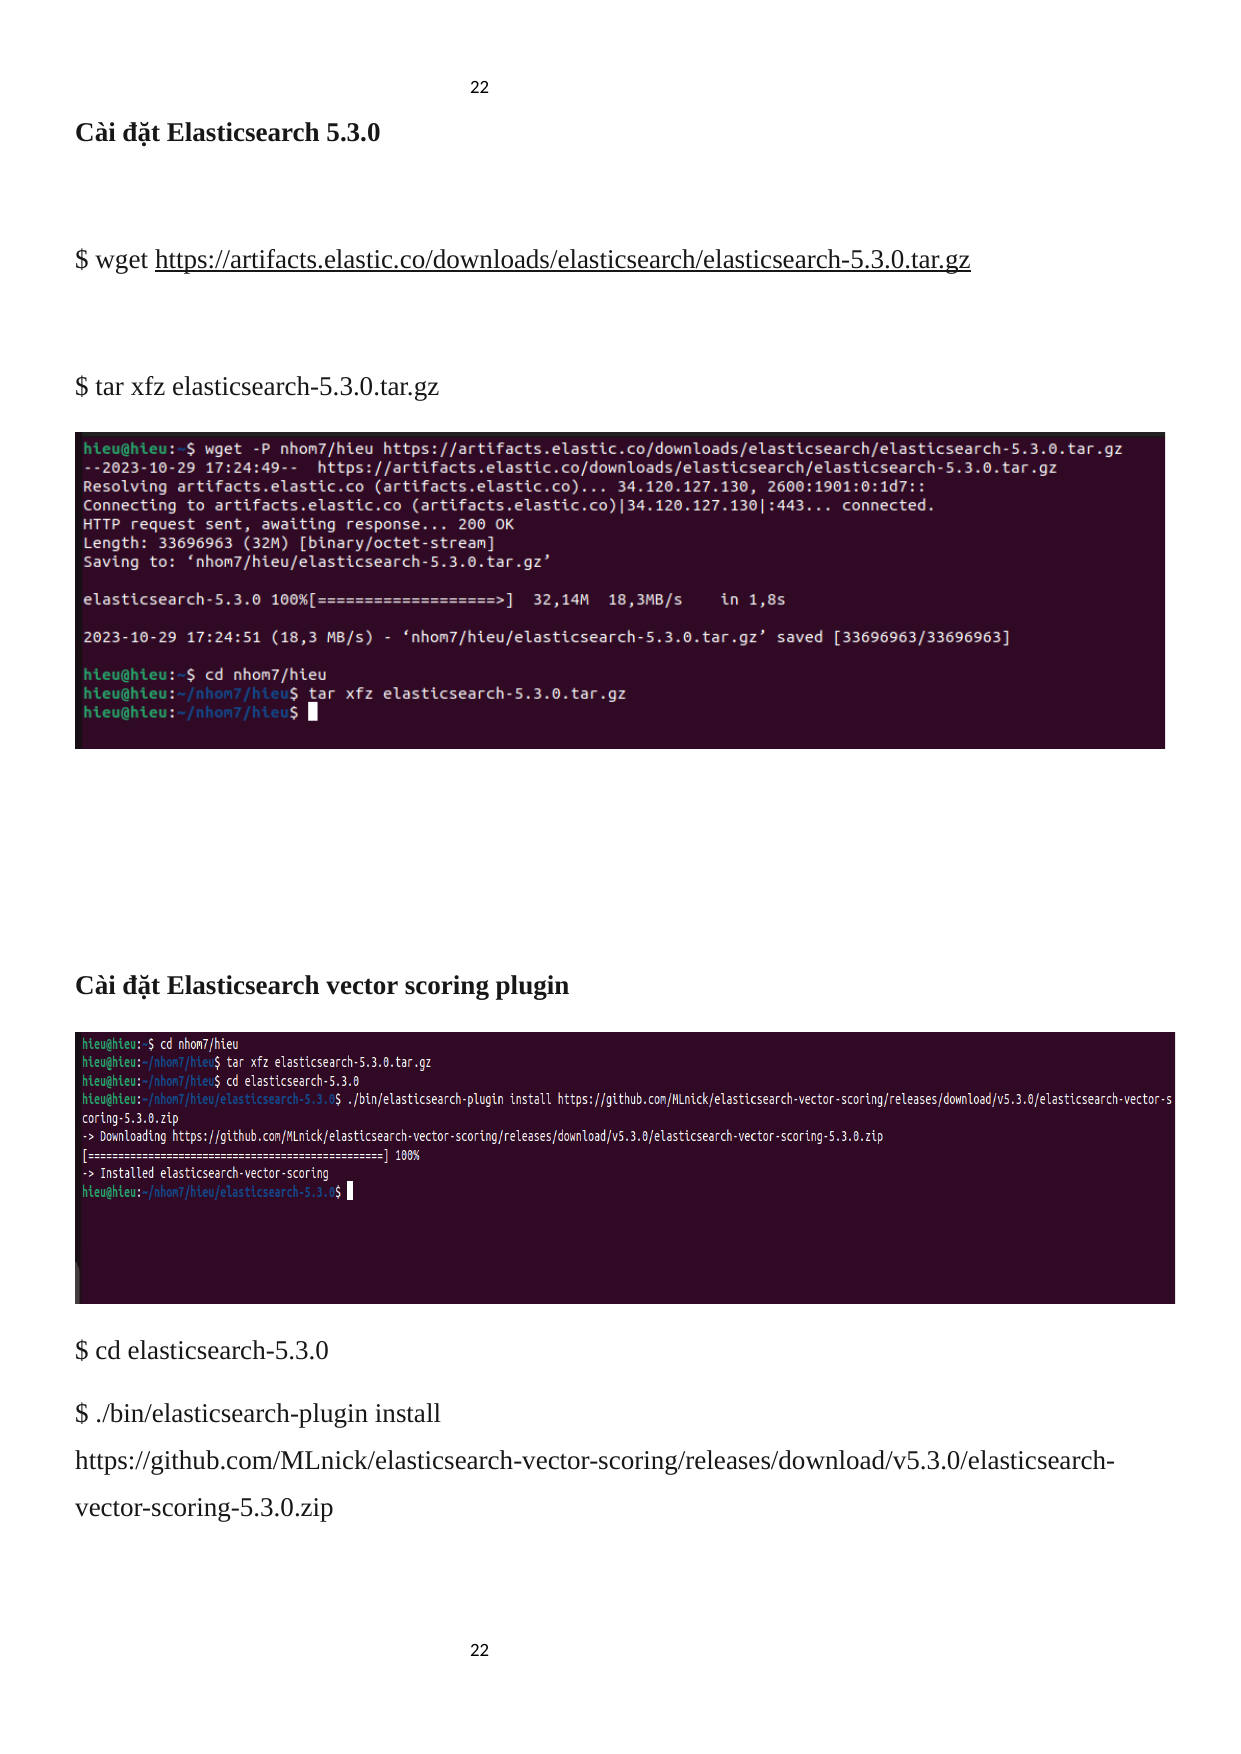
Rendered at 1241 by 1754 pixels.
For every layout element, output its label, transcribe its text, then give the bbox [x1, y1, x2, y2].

text Cài đặt Elasticsearch vector scoring plugin [75, 969, 1165, 1000]
text $ tar xfz elasticsearch-5.3.0.tar.gz [75, 369, 1165, 401]
picture [75, 432, 1166, 749]
text $ cd elasticsearch-5.3.0 [75, 1334, 1165, 1365]
text $ ./bin/elasticsearch-plugin install https://github.com/MLnick/elasticsearch-vector-scoring/releases/download/v5.3.0/elasticsearch-vector-scoring-5.3.0.zip [75, 1397, 1165, 1522]
text $ wget https://artifacts.elastic.co/downloads/elasticsearch/elasticsearch-5.3.0.tar.gz [75, 243, 1165, 274]
picture [75, 1032, 1175, 1304]
text Cài đặt Elasticsearch 5.3.0 [75, 116, 1165, 147]
